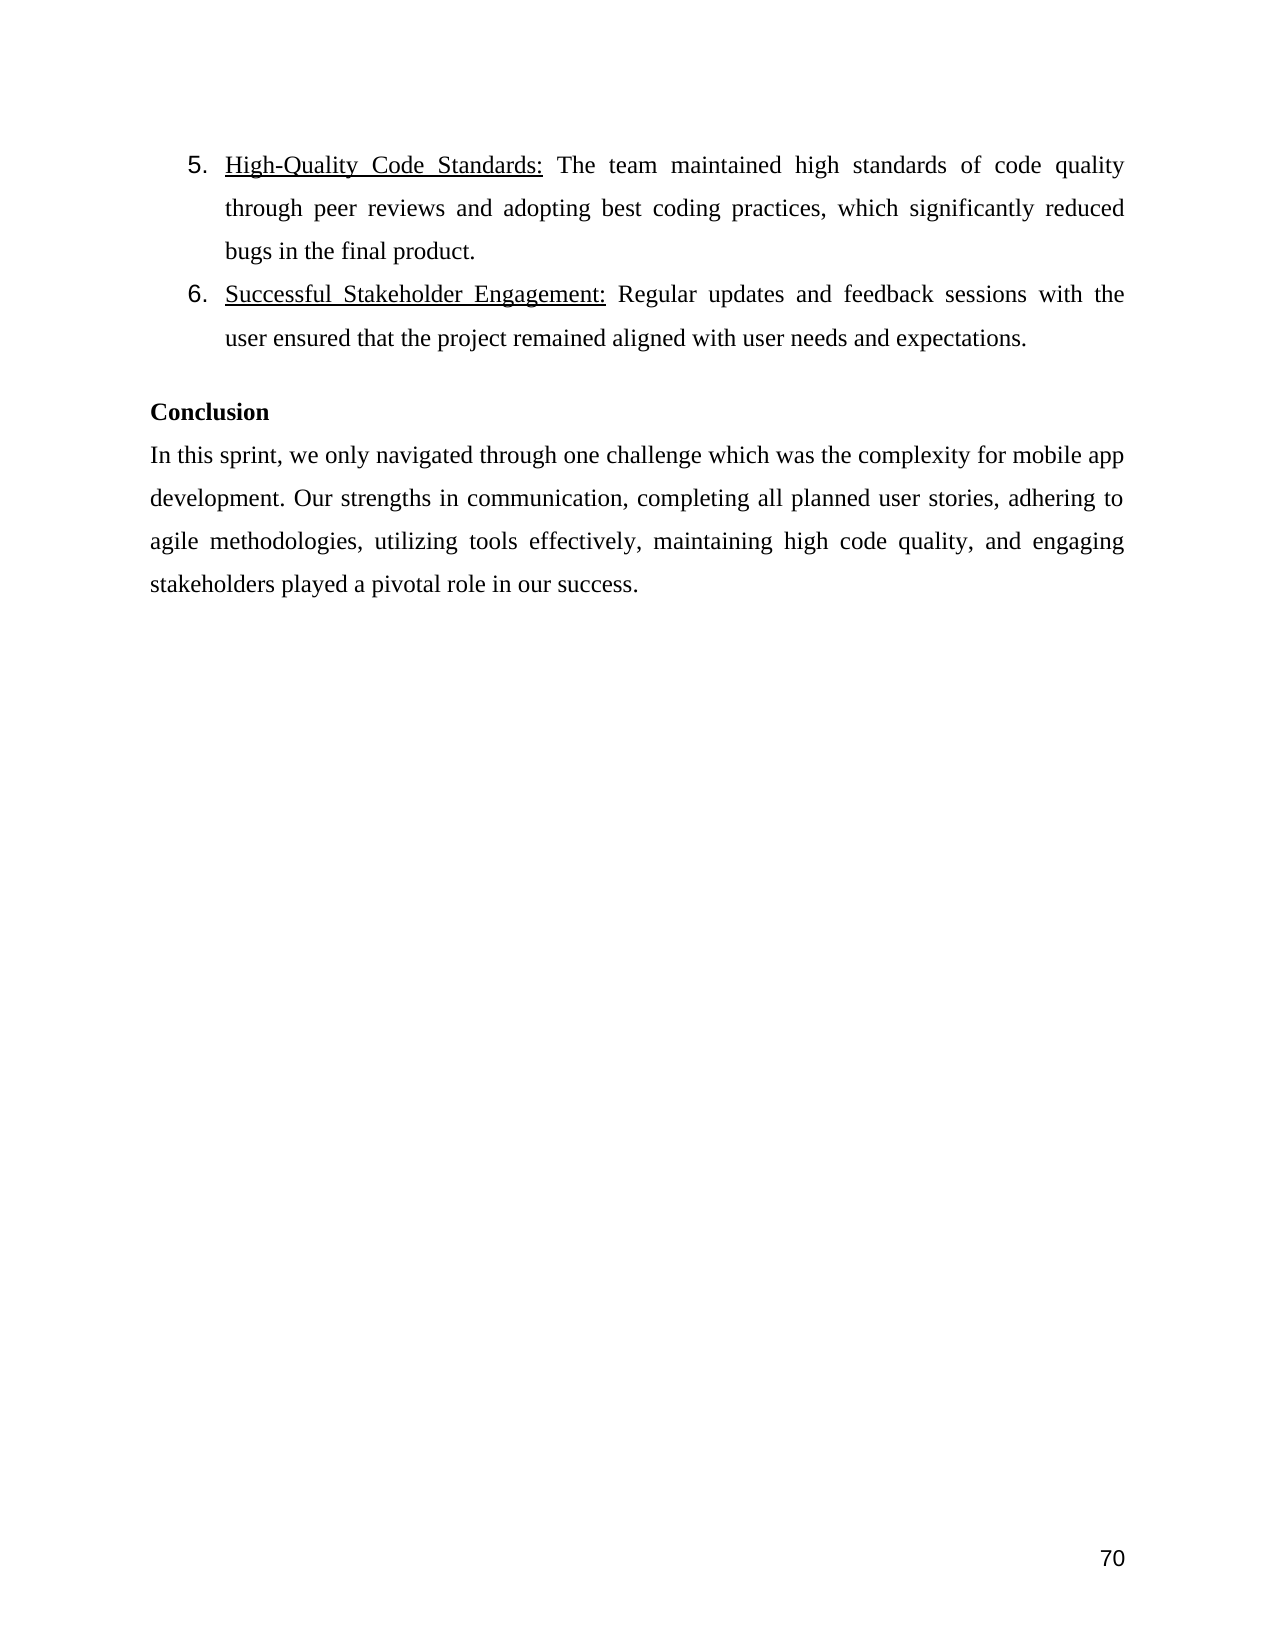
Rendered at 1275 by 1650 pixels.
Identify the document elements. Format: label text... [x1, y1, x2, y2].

list Successful Stakeholder Engagement: Regular updates and feedback sessions with the user ensured that the project remained aligned with user needs and expectations. [187, 279, 1125, 351]
text In this sprint, we only navigated through one challenge which was the complexity for mobile app development. Our strengths in communication, completing all planned user stories, adhering to agile methodologies, utilizing tools effectively, maintaining high code quality, and engaging stakeholders played a pivotal role in our success. [150, 440, 1125, 598]
list High-Quality Code Standards: The team maintained high standards of code quality through peer reviews and adopting best coding practices, which significantly reduced bugs in the final product. [187, 150, 1125, 265]
text Conclusion [150, 397, 1125, 426]
